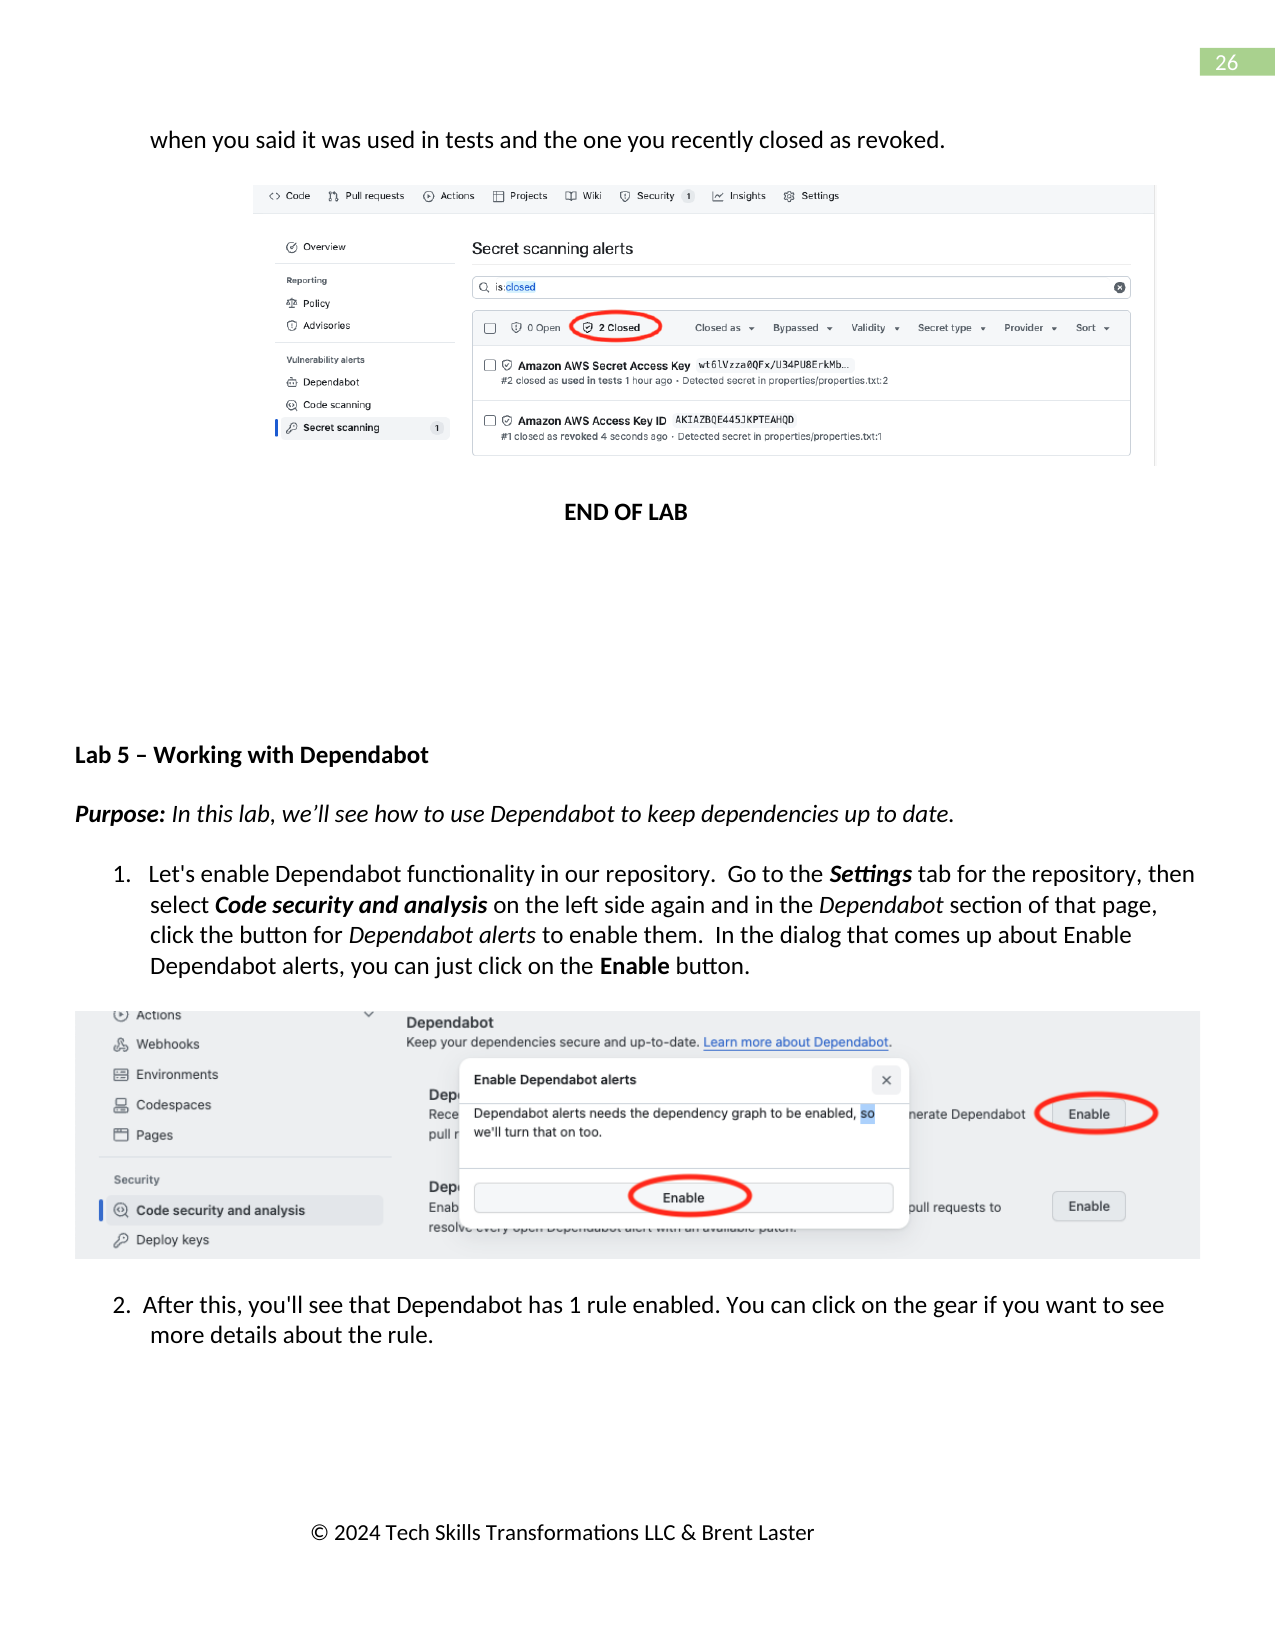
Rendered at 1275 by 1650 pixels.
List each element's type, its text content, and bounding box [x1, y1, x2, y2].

list 1. Let's enable Dependabot functionality in our repository. Go to the Settings tab for the repository, then select Code security and analysis on the left side again and in the Dependabot section of that page, click the button for Dependabot alerts to enable them. In the dialog that comes up about Enable Dependabot alerts, you can just click on the Enable button. [112, 858, 1200, 980]
picture [253, 185, 1157, 466]
text Lab 5 – Working with Dependabot [75, 739, 1200, 769]
list 2. After this, you'll see that Dependabot has 1 rule enabled. You can click on the gear if you want to see more details about the rule. [112, 1289, 1200, 1350]
picture [75, 1011, 1200, 1259]
text Purpose: In this lab, we’ll see how to use Dependabot to keep dependencies up to date. [75, 799, 1200, 829]
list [112, 124, 1200, 154]
list END OF LAB [75, 496, 1200, 527]
